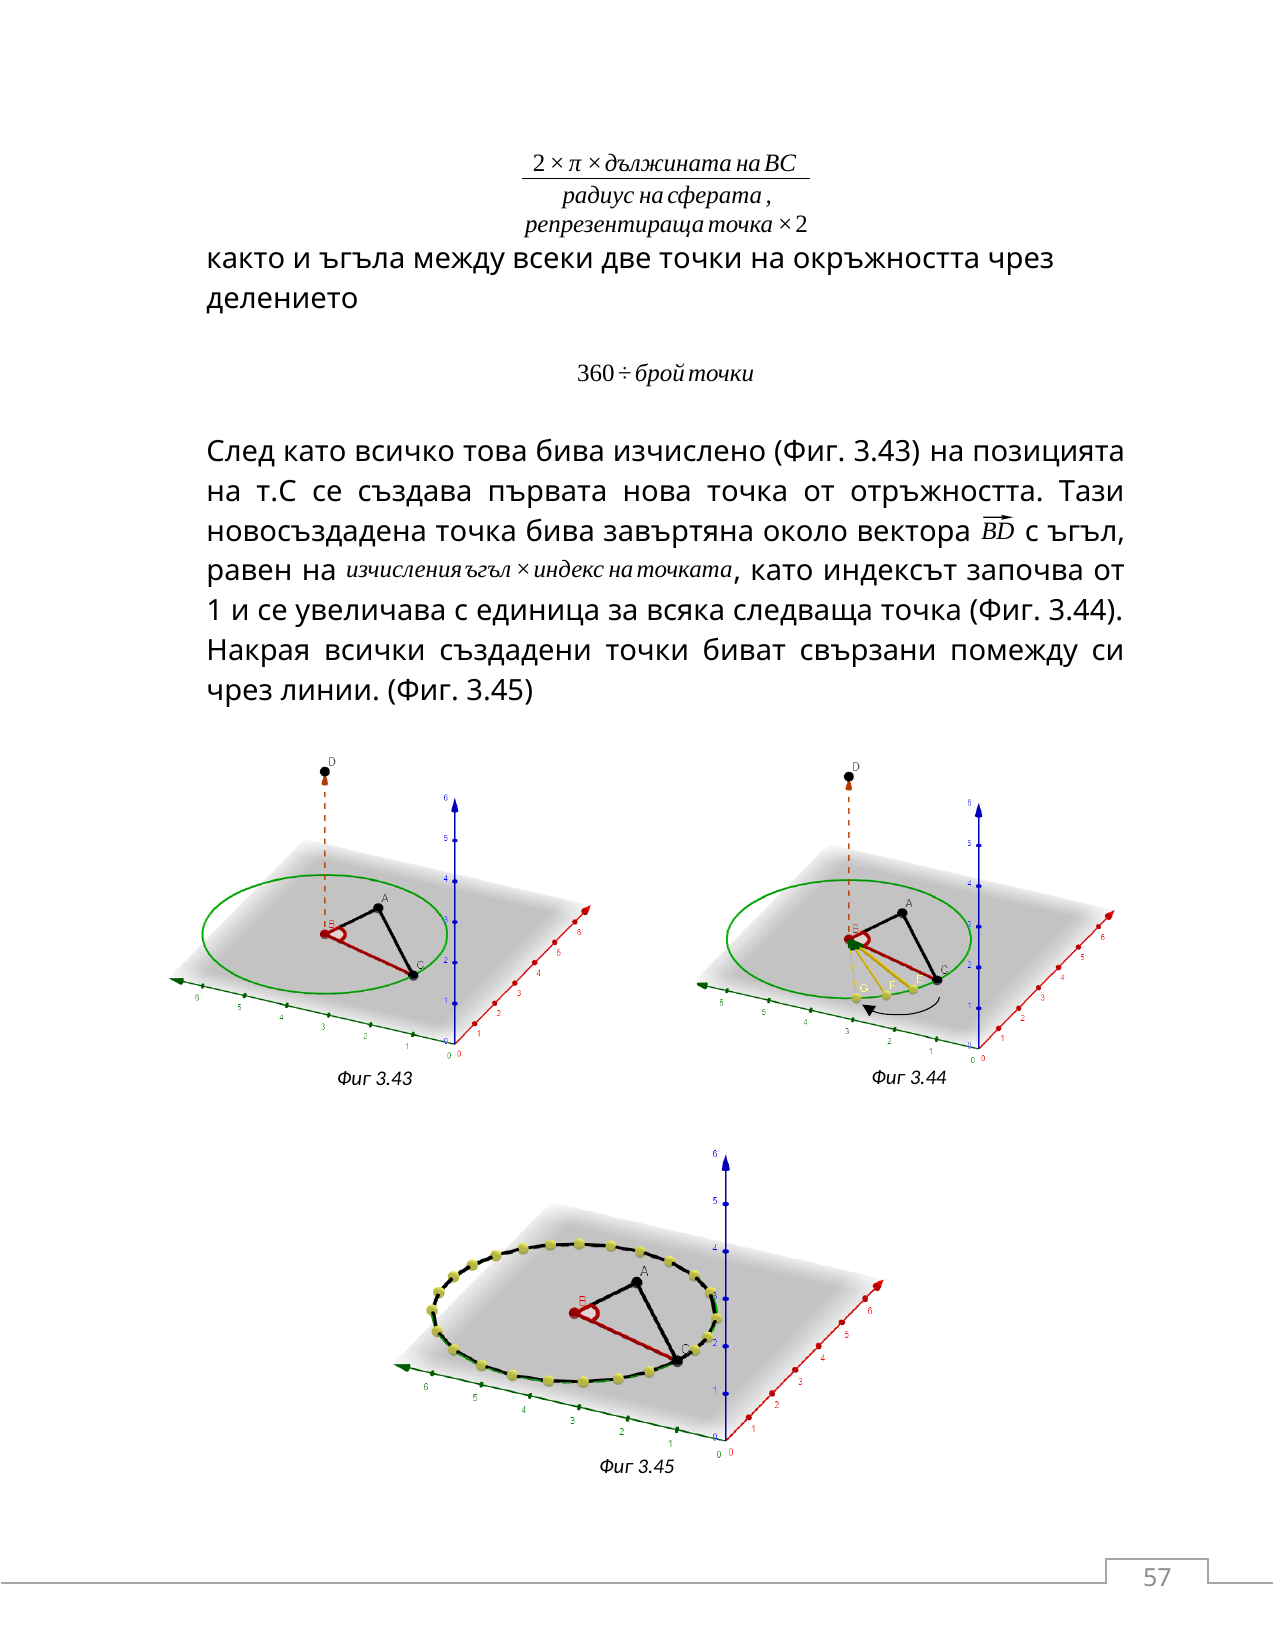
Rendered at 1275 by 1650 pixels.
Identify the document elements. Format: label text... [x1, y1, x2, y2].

text След като всичко това бива изчислено (Фиг. 3.43) на позицията на т.C се създава първата нова точка от отръжността. Тази новосъздадена точка бива завъртяна около вектора с ъгъл, равен на , като индексът започва от 1 и се увеличава с единица за всяка следваща точка (Фиг. 3.44). Накрая всички създадени точки биват свързани помежду си чрез линии. (Фиг. 3.45) [206, 431, 1125, 708]
picture [150, 755, 602, 1065]
picture [379, 1105, 896, 1470]
picture [681, 758, 1125, 1071]
text както и ъгъла между всеки две точки на окръжността чрез делението [206, 238, 1125, 317]
picture [607, 1462, 612, 1470]
